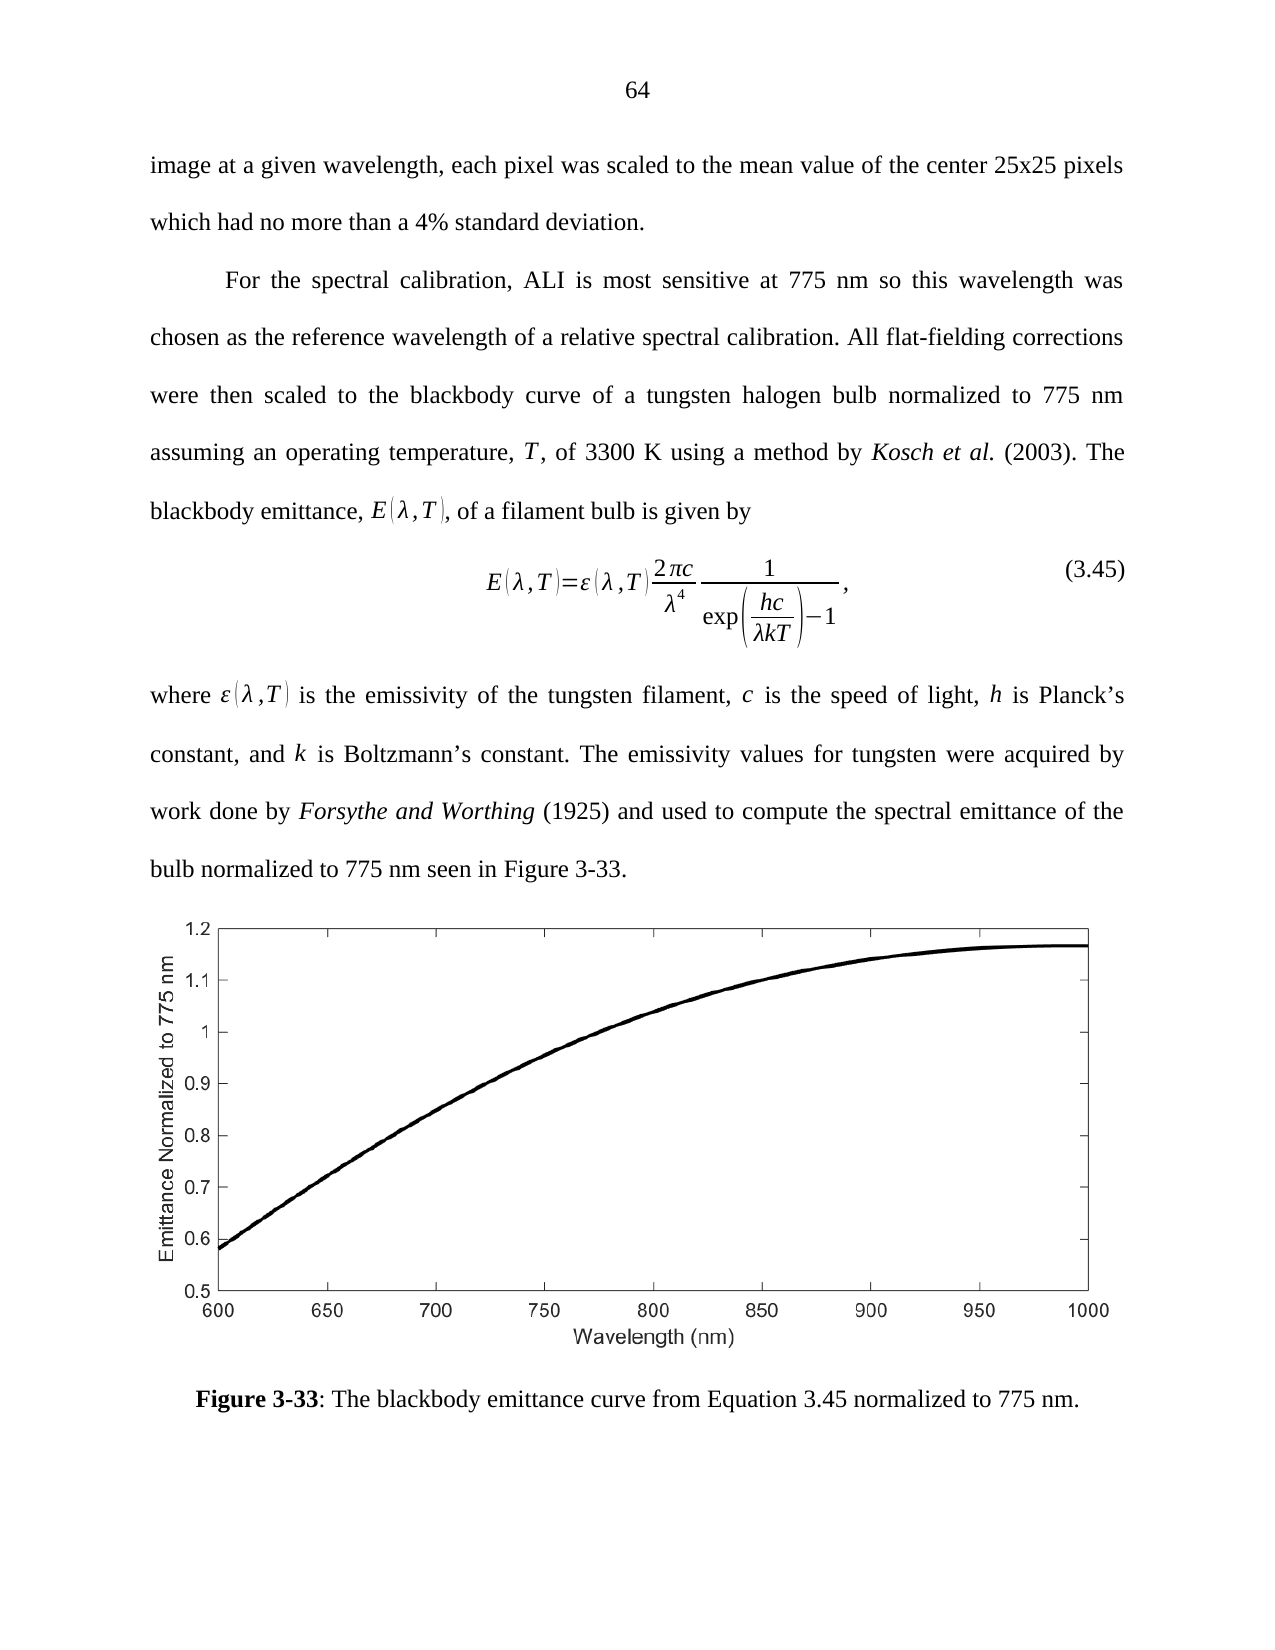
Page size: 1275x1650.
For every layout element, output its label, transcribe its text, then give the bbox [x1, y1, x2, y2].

picture [150, 911, 1125, 1356]
text For the spectral calibration, ALI is most sensitive at 775 nm so this wavelength was chosen as the reference wavelength of a relative spectral calibration. All flat-fielding corrections were then scaled to the blackbody curve of a tungsten halogen bulb normalized to 775 nm assuming an operating temperature, , of 3300 K using a method by Kosch et al. (2003). The blackbody emittance, , of a filament bulb is given by [150, 265, 1125, 526]
text Figure 3-33: The blackbody emittance curve from Equation 3.45 normalized to 775 nm. [150, 1384, 1125, 1413]
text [150, 150, 1125, 236]
table_header (3.45) [1006, 554, 1136, 679]
table_header [298, 554, 1006, 679]
text where is the emissivity of the tungsten filament, is the speed of light, is Planck’s constant, and is Boltzmann’s constant. The emissivity values for tungsten were acquired by work done by Forsythe and Worthing (1925) and used to compute the spectral emittance of the bulb normalized to 775 nm seen in Figure 3-33. [150, 679, 1125, 882]
